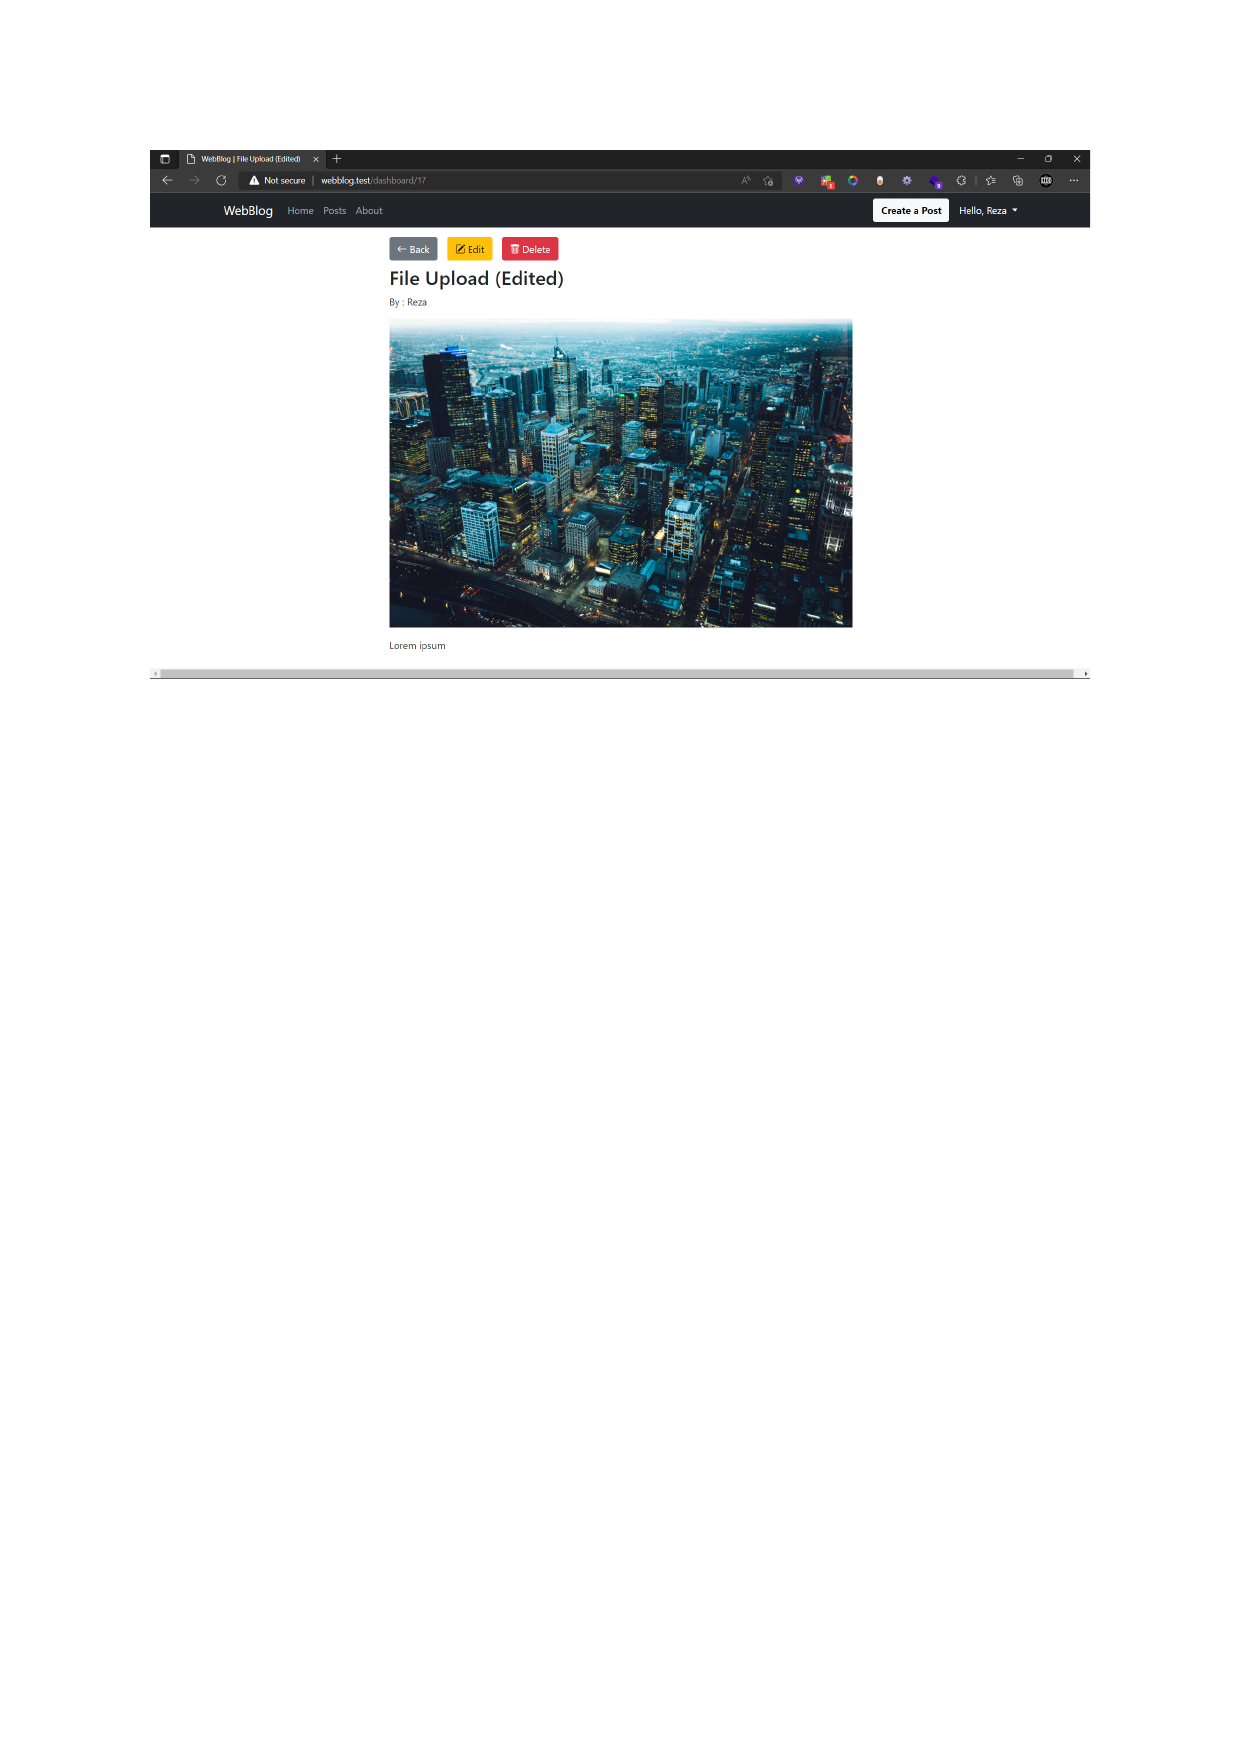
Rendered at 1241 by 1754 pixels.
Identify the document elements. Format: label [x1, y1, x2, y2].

picture [150, 150, 1091, 679]
